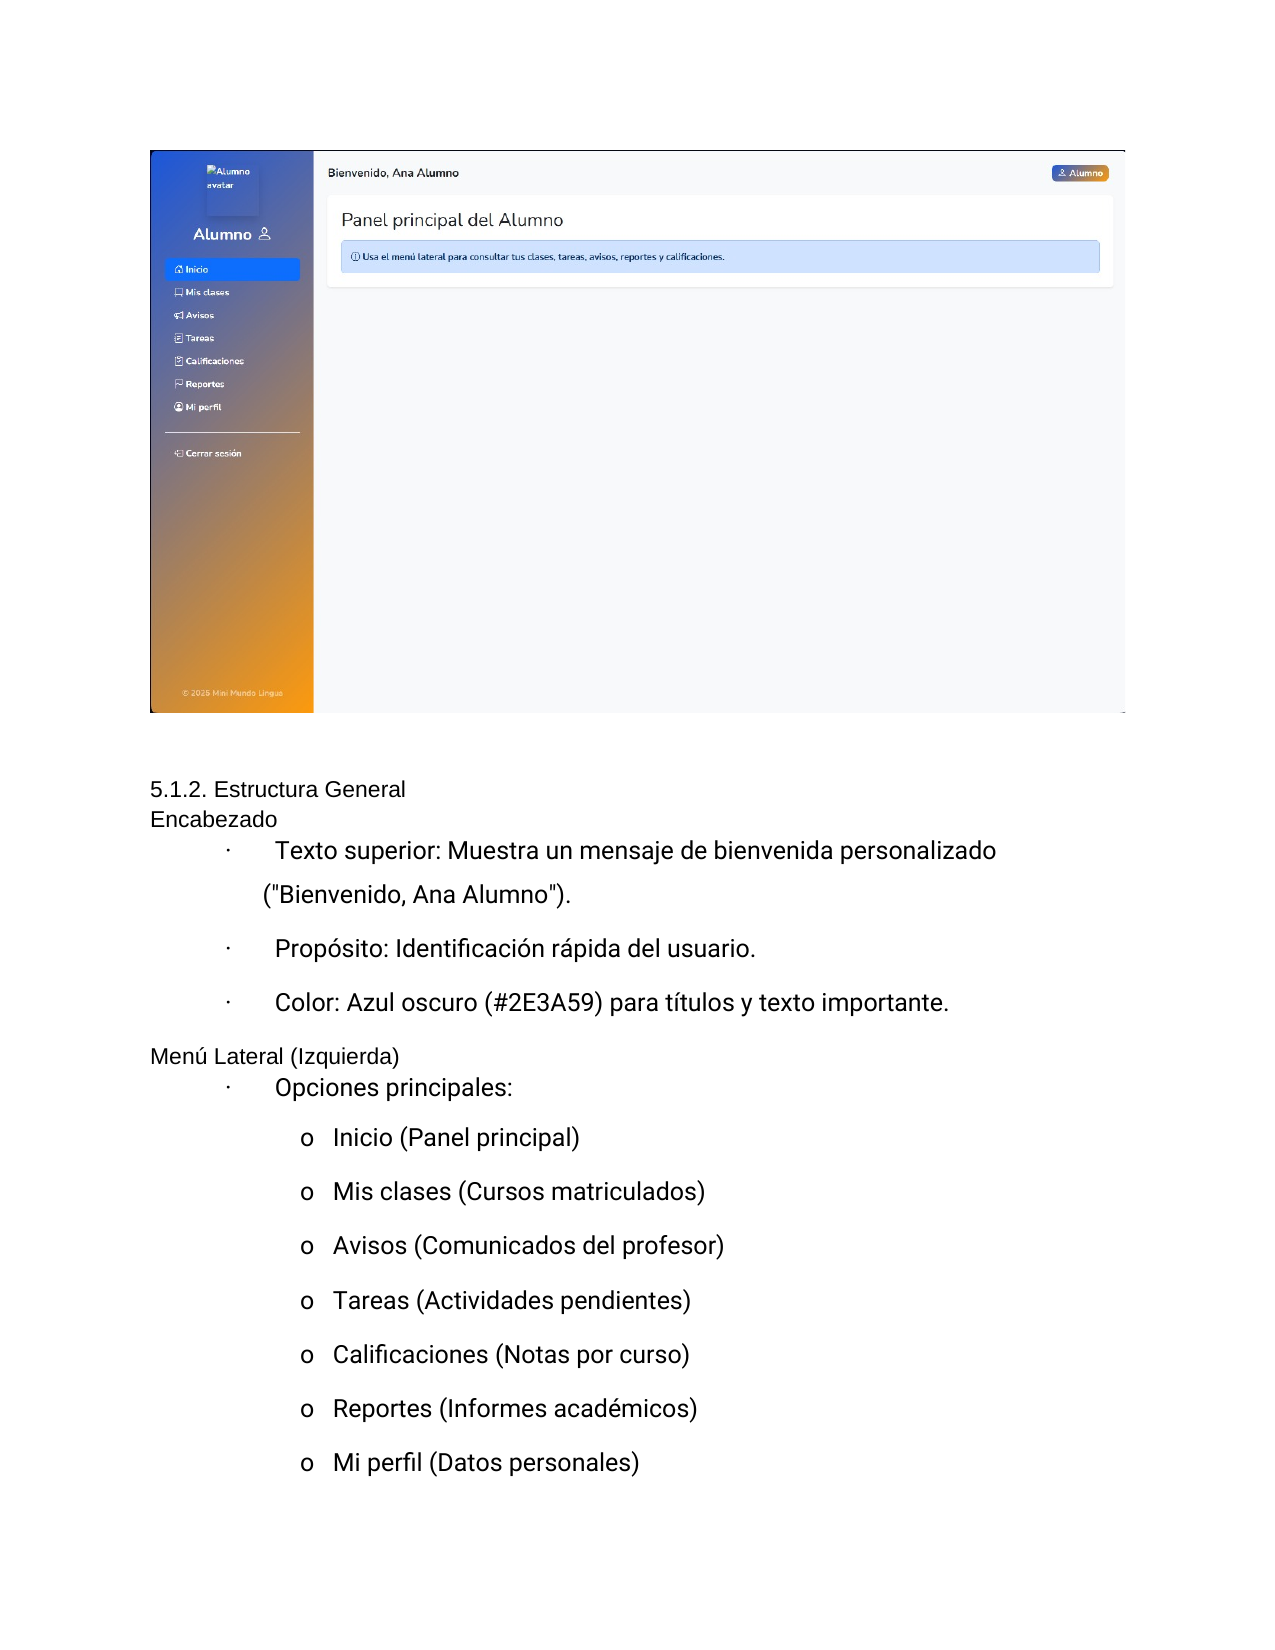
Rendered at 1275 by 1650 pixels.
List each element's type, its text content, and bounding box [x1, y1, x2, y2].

text · Color: Azul oscuro (#2E3A59) para títulos y texto importante. [225, 988, 1125, 1018]
text · Texto superior: Muestra un mensaje de bienvenida personalizado ("Bienvenido, Ana Alumno"). [225, 836, 1125, 909]
text Menú Lateral (Izquierda) [150, 1043, 1125, 1069]
text o Calificaciones (Notas por curso) [300, 1340, 1125, 1369]
text 5.1.2. Estructura General [150, 776, 1125, 802]
text o Mi perfil (Datos personales) [300, 1449, 1125, 1478]
text · Opciones principales: [225, 1073, 1125, 1102]
text o Reportes (Informes académicos) [300, 1394, 1125, 1424]
text o Avisos (Comunicados del profesor) [300, 1232, 1125, 1261]
text o Inicio (Panel principal) [300, 1123, 1125, 1152]
picture [150, 150, 1125, 713]
text Encabezado [150, 806, 1125, 832]
text · Propósito: Identificación rápida del usuario. [225, 934, 1125, 963]
text o Mis clases (Cursos matriculados) [300, 1177, 1125, 1207]
text o Tareas (Actividades pendientes) [300, 1286, 1125, 1315]
